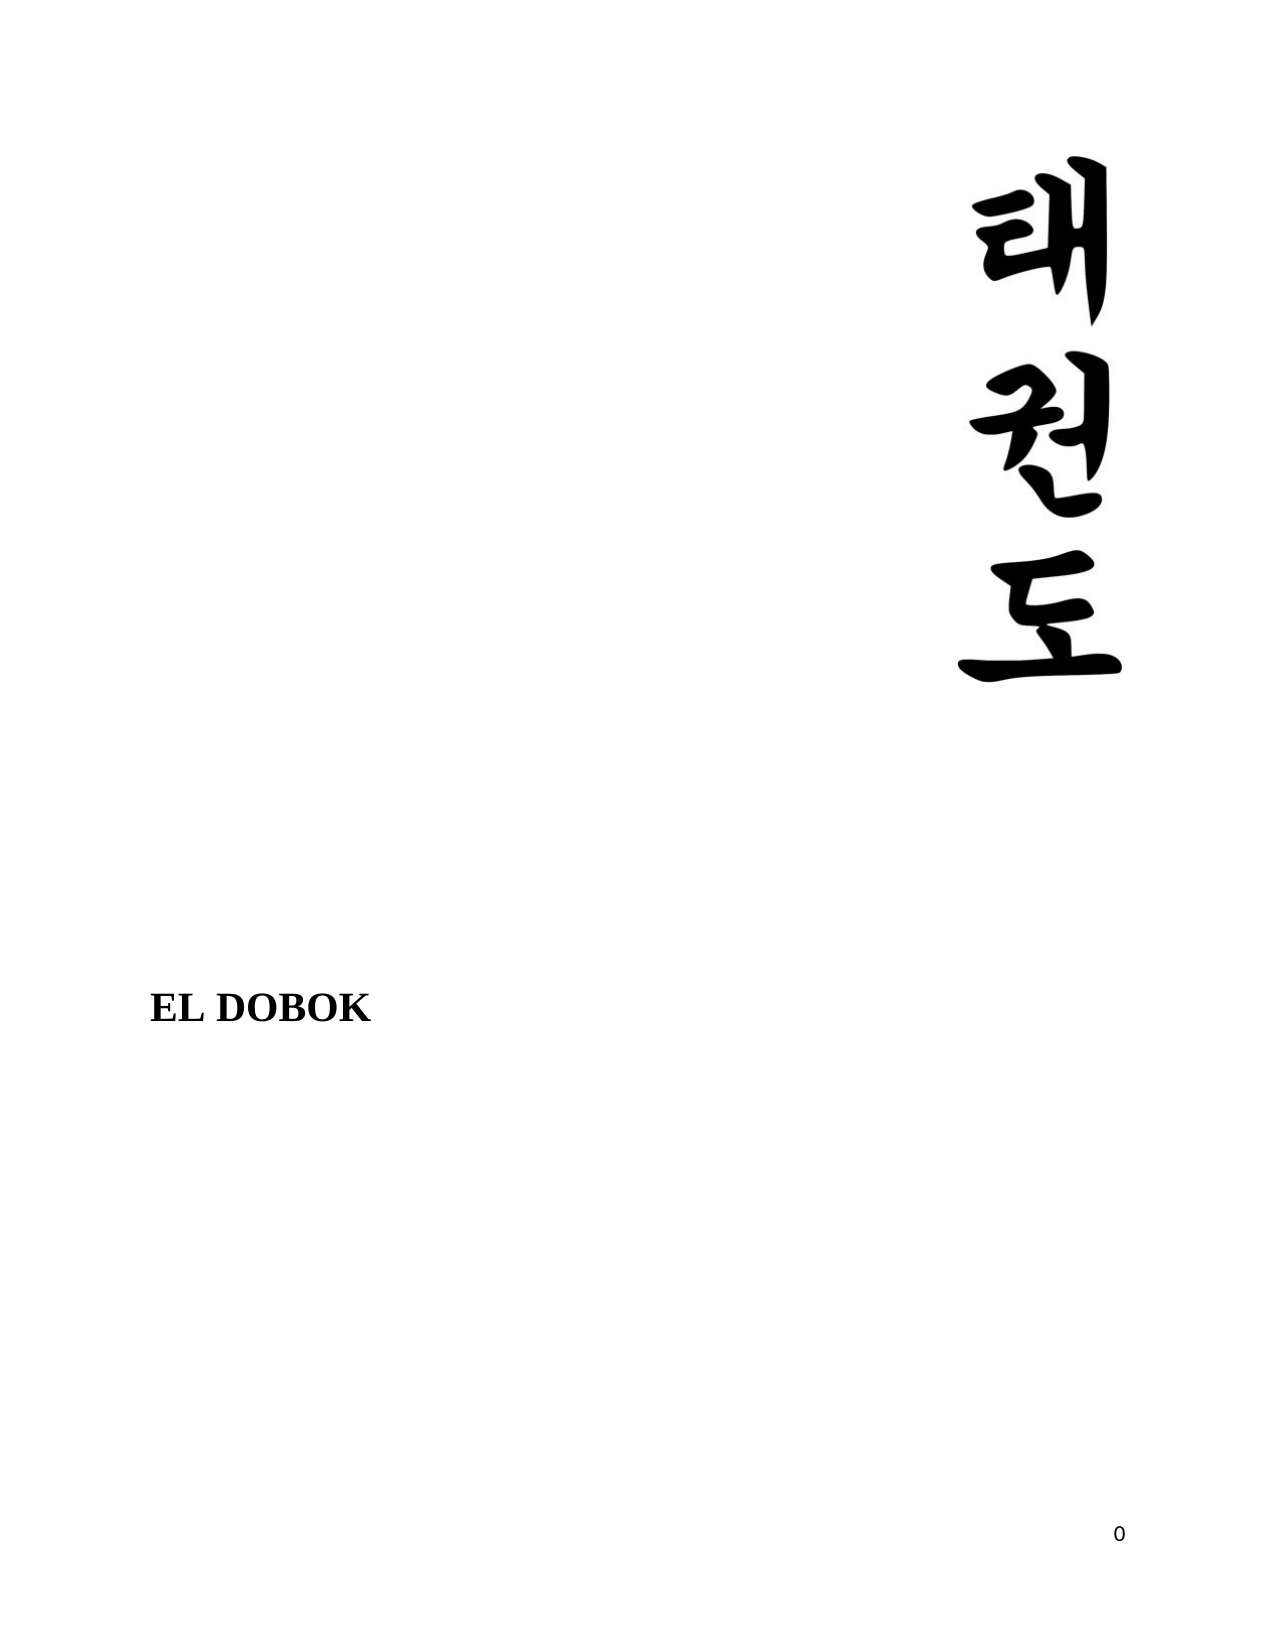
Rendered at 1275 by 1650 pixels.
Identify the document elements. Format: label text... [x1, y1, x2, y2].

picture [953, 150, 1126, 692]
text EL DOBOK [150, 983, 1125, 1031]
